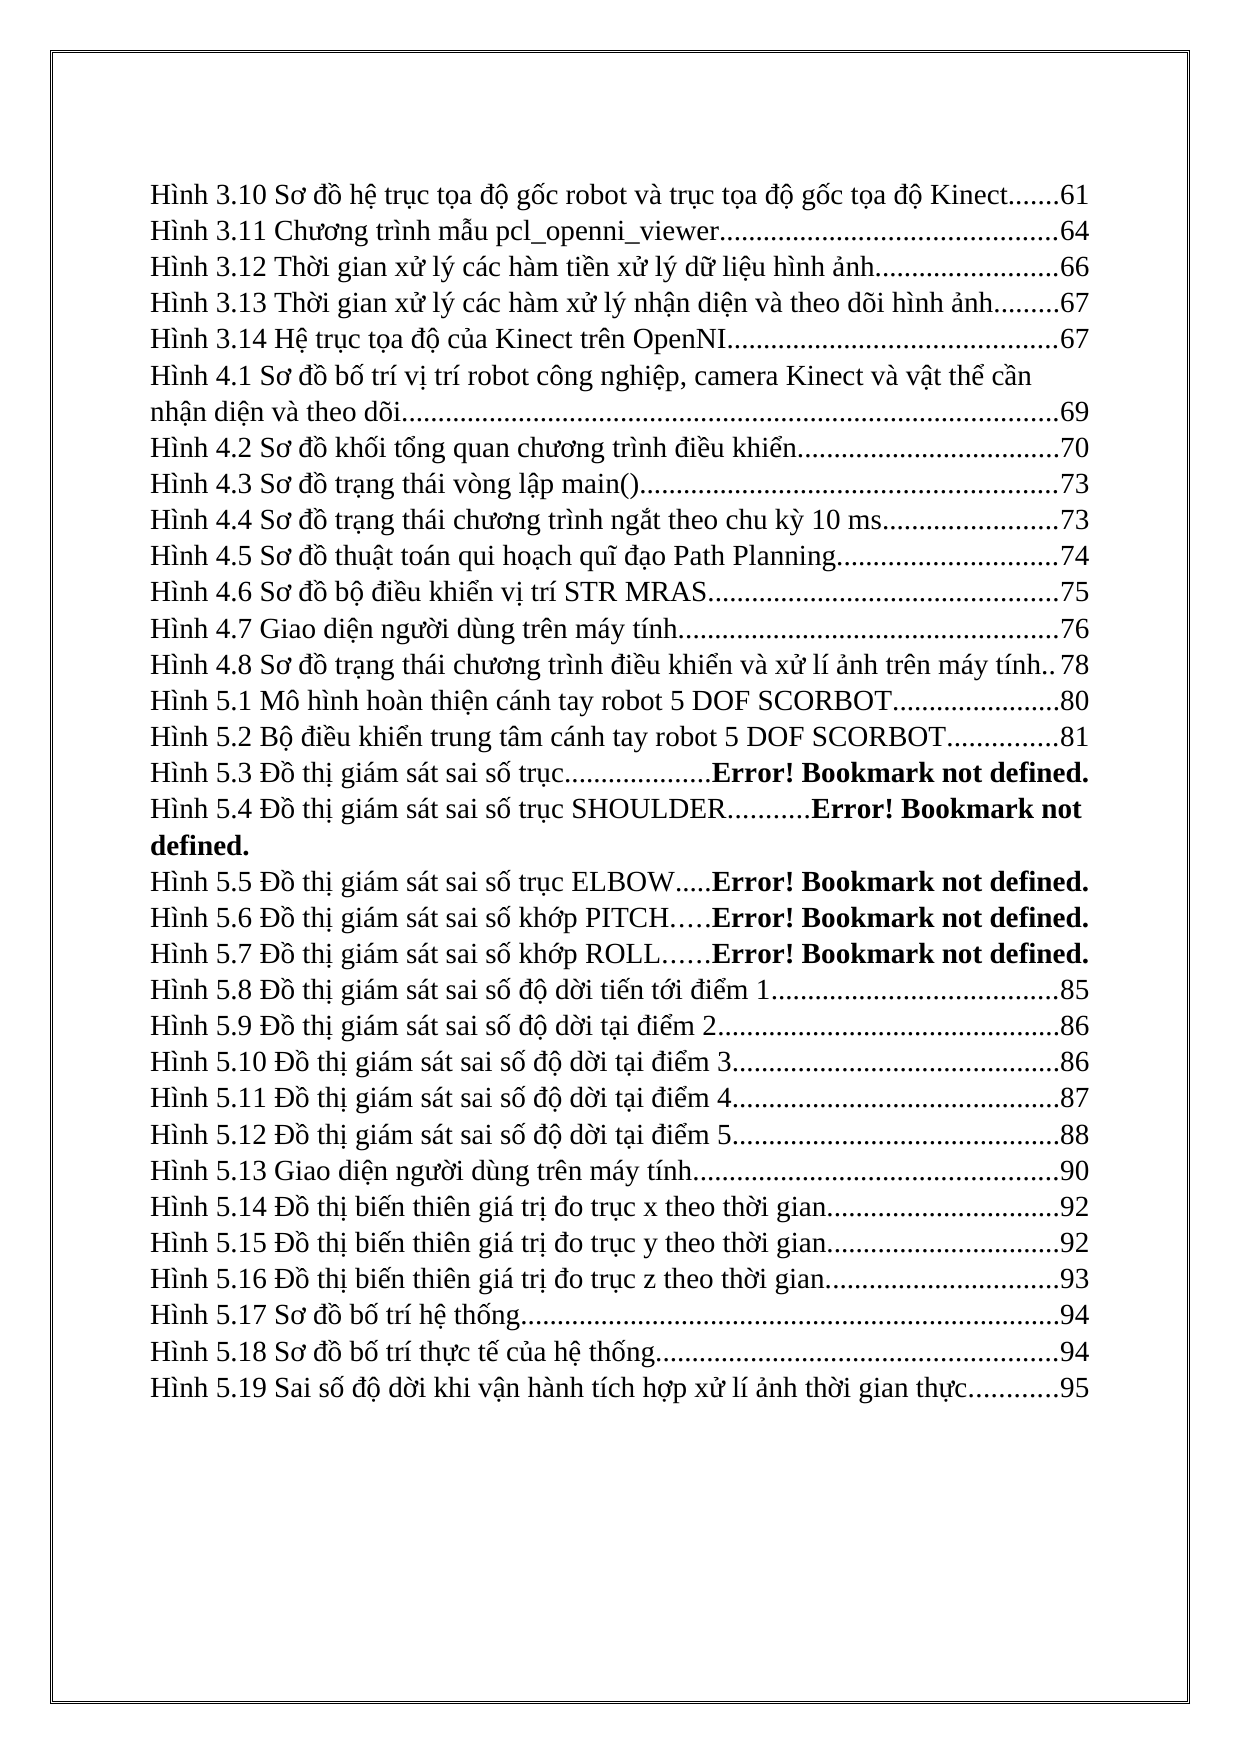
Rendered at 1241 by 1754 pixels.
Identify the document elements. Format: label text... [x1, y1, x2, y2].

text Hình 5.13 Giao diện người dùng trên máy tính. 90 [150, 1153, 1087, 1186]
text Hình 4.1 Sơ đồ bố trí vị trí robot công nghiệp, camera Kinect và vật thể cần nhận diện và theo dõi. 69 [150, 358, 1087, 427]
text Hình 5.3 Đồ thị giám sát sai số trục Error! Bookmark not defined. [150, 755, 1087, 789]
text Hình 5.16 Đồ thị biến thiên giá trị đo trục z theo thời gian. 93 [150, 1261, 1087, 1295]
text Hình 5.19 Sai số độ dời khi vận hành tích hợp xử lí ảnh thời gian thực 95 [150, 1370, 1087, 1403]
text Hình 5.14 Đồ thị biến thiên giá trị đo trục x theo thời gian. 92 [150, 1189, 1087, 1223]
text Hình 3.14 Hệ trục tọa độ của Kinect trên OpenNI 67 [150, 322, 1087, 355]
text Hình 5.5 Đồ thị giám sát sai số trục ELBOW Error! Bookmark not defined. [150, 864, 1087, 897]
text Hình 4.5 Sơ đồ thuật toán qui hoạch quĩ đạo Path Planning. 74 [150, 538, 1087, 572]
text Hình 5.2 Bộ điều khiển trung tâm cánh tay robot 5 DOF SCORBOT. 81 [150, 719, 1087, 753]
text Hình 5.4 Đồ thị giám sát sai số trục SHOULDER Error! Bookmark not defined. [150, 791, 1087, 861]
text Hình 4.2 Sơ đồ khối tổng quan chương trình điều khiển. 70 [150, 430, 1087, 463]
text Hình 5.9 Đồ thị giám sát sai số độ dời tại điểm 2 86 [150, 1008, 1087, 1042]
text Hình 4.6 Sơ đồ bộ điều khiển vị trí STR MRAS. 75 [150, 574, 1087, 608]
text Hình 4.7 Giao diện người dùng trên máy tính. 76 [150, 611, 1087, 644]
text Hình 3.13 Thời gian xử lý các hàm xử lý nhận diện và theo dõi hình ảnh. 67 [150, 285, 1087, 319]
text Hình 5.7 Đồ thị giám sát sai số khớp ROLL Error! Bookmark not defined. [150, 936, 1087, 969]
text Hình 5.12 Đồ thị giám sát sai số độ dời tại điểm 5 88 [150, 1117, 1087, 1150]
text Hình 5.11 Đồ thị giám sát sai số độ dời tại điểm 4 87 [150, 1081, 1087, 1114]
text Hình 3.12 Thời gian xử lý các hàm tiền xử lý dữ liệu hình ảnh. 66 [150, 249, 1087, 283]
text Hình 3.10 Sơ đồ hệ trục tọa độ gốc robot và trục tọa độ gốc tọa độ Kinect. 61 [150, 177, 1087, 211]
text Hình 4.3 Sơ đồ trạng thái vòng lập main(). 73 [150, 466, 1087, 500]
text Hình 5.18 Sơ đồ bố trí thực tế của hệ thống. 94 [150, 1334, 1087, 1367]
text Hình 5.6 Đồ thị giám sát sai số khớp PITCH Error! Bookmark not defined. [150, 900, 1087, 933]
text Hình 3.11 Chương trình mẫu pcl_openni_viewer 64 [150, 213, 1087, 247]
text Hình 5.10 Đồ thị giám sát sai số độ dời tại điểm 3 86 [150, 1044, 1087, 1078]
text Hình 5.8 Đồ thị giám sát sai số độ dời tiến tới điểm 1 85 [150, 972, 1087, 1006]
text Hình 4.4 Sơ đồ trạng thái chương trình ngắt theo chu kỳ 10 ms. 73 [150, 502, 1087, 536]
text Hình 5.1 Mô hình hoàn thiện cánh tay robot 5 DOF SCORBOT. 80 [150, 683, 1087, 717]
text Hình 4.8 Sơ đồ trạng thái chương trình điều khiển và xử lí ảnh trên máy tính. 78 [150, 647, 1087, 680]
text Hình 5.17 Sơ đồ bố trí hệ thống. 94 [150, 1297, 1087, 1331]
text Hình 5.15 Đồ thị biến thiên giá trị đo trục y theo thời gian. 92 [150, 1225, 1087, 1259]
